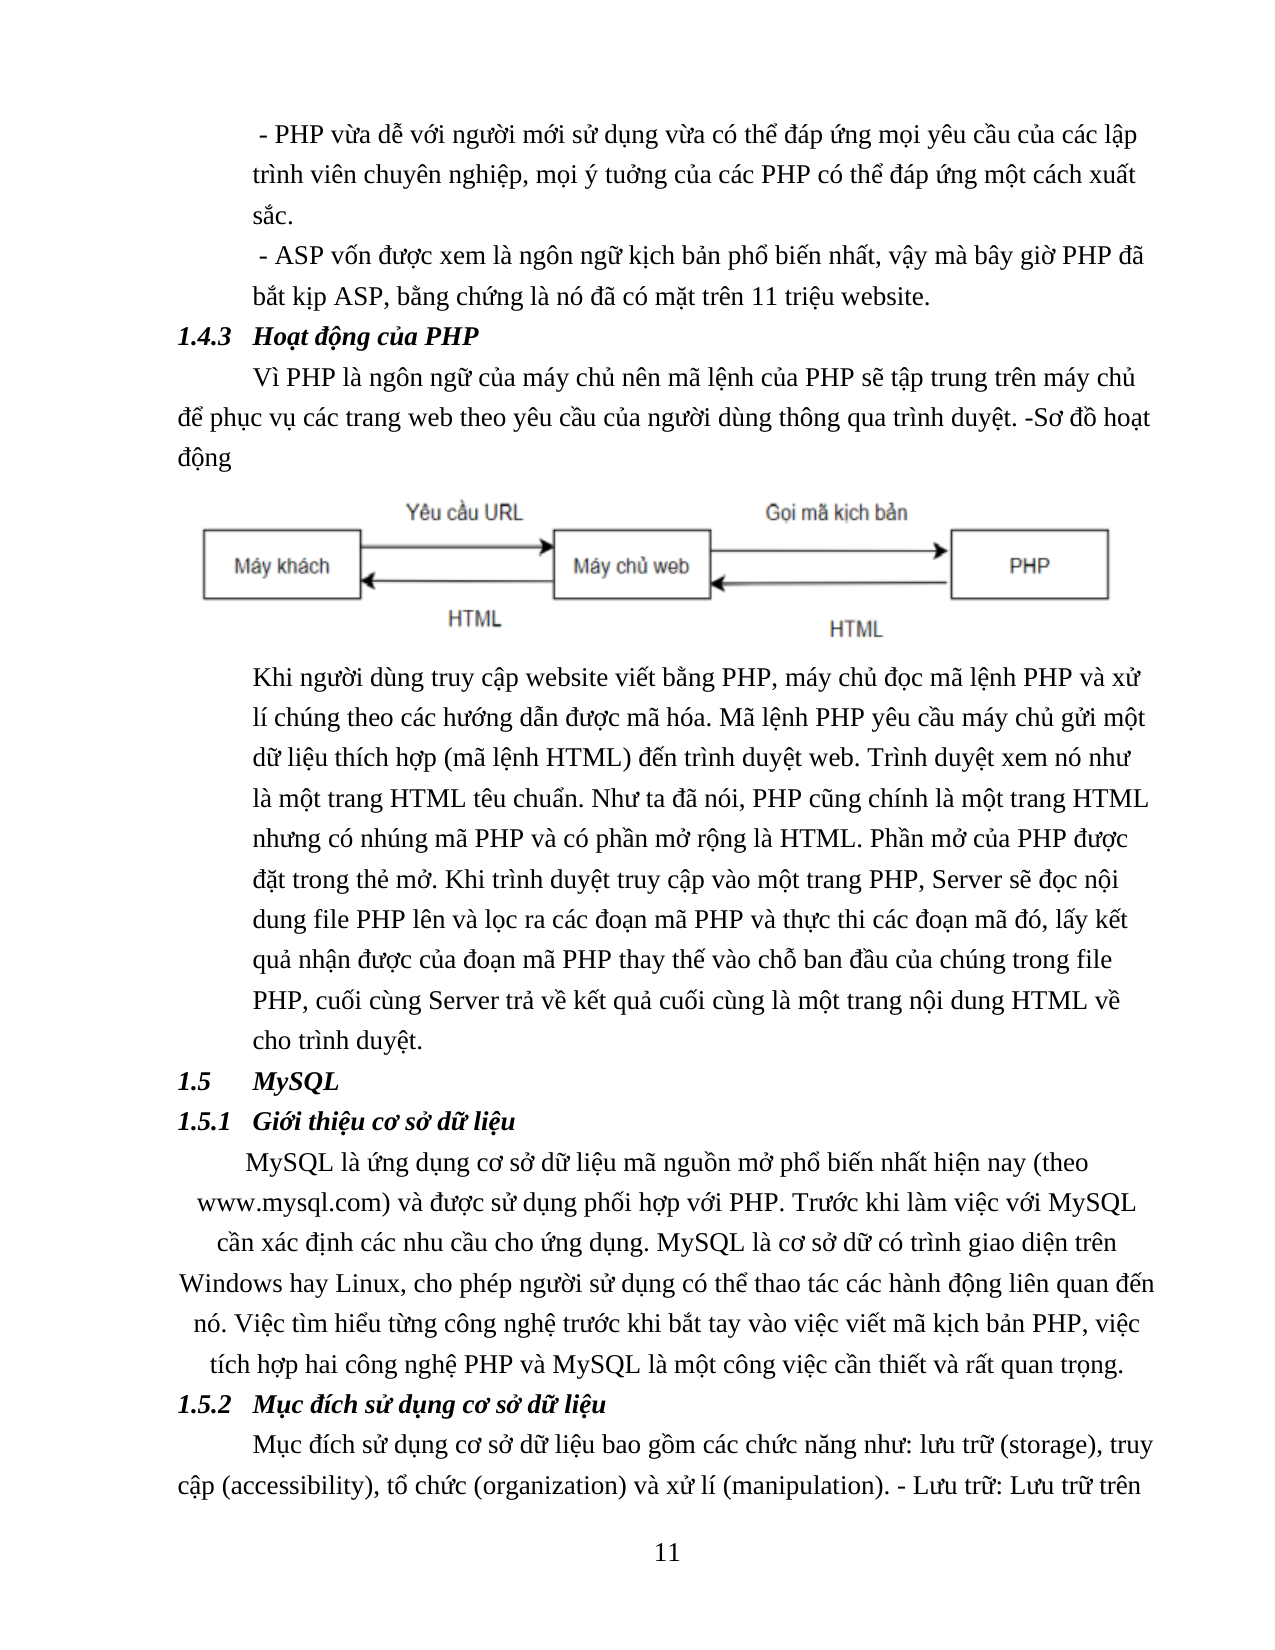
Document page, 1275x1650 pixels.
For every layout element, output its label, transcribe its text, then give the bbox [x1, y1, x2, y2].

list Vì PHP là ngôn ngữ của máy chủ nên mã lệnh của PHP sẽ tập trung trên máy chủ để phục vụ các trang web theo yêu cầu của người dùng thông qua trình duyệt. -Sơ đồ hoạt động [177, 361, 1157, 473]
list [177, 1428, 1157, 1500]
list - ASP vốn được xem là ngôn ngữ kịch bản phổ biến nhất, vậy mà bây giờ PHP đã bắt kịp ASP, bằng chứng là nó đã có mặt trên 11 triệu website. [252, 239, 1157, 311]
picture [177, 481, 1145, 653]
list 1.5.2 Mục đích sử dụng cơ sở dữ liệu [177, 1388, 1157, 1419]
list Khi người dùng truy cập website viết bằng PHP, máy chủ đọc mã lệnh PHP và xử lí chúng theo các hướng dẫn được mã hóa. Mã lệnh PHP yêu cầu máy chủ gửi một dữ liệu thích hợp (mã lệnh HTML) đến trình duyệt web. Trình duyệt xem nó như là một trang HTML têu chuẩn. Như ta đã nói, PHP cũng chính là một trang HTML nhưng có nhúng mã PHP và có phần mở rộng là HTML. Phần mở của PHP được đặt trong thẻ mở. Khi trình duyệt truy cập vào một trang PHP, Server sẽ đọc nội dung file PHP lên và lọc ra các đoạn mã PHP và thực thi các đoạn mã đó, lấy kết quả nhận được của đoạn mã PHP thay thế vào chỗ ban đầu của chúng trong file PHP, cuối cùng Server trả về kết quả cuối cùng là một trang nội dung HTML về cho trình duyệt. [252, 661, 1157, 1056]
list Hoạt động của PHP [177, 320, 1157, 351]
list MySQL là ứng dụng cơ sở dữ liệu mã nguồn mở phổ biến nhất hiện nay (theo www.mysql.com) và được sử dụng phối hợp với PHP. Trước khi làm việc với MySQL cần xác định các nhu cầu cho ứng dụng. MySQL là cơ sở dữ có trình giao diện trên Windows hay Linux, cho phép người sử dụng có thể thao tác các hành động liên quan đến nó. Việc tìm hiểu từng công nghệ trước khi bắt tay vào việc viết mã kịch bản PHP, việc tích hợp hai công nghệ PHP và MySQL là một công việc cần thiết và rất quan trọng. [177, 1146, 1157, 1379]
list - PHP vừa dễ với người mới sử dụng vừa có thể đáp ứng mọi yêu cầu của các lập trình viên chuyên nghiệp, mọi ý tuởng của các PHP có thể đáp ứng một cách xuất sắc. [252, 118, 1157, 230]
list 1.5 MySQL [177, 1065, 1157, 1096]
list 1.5.1 Giới thiệu cơ sở dữ liệu [177, 1105, 1157, 1136]
